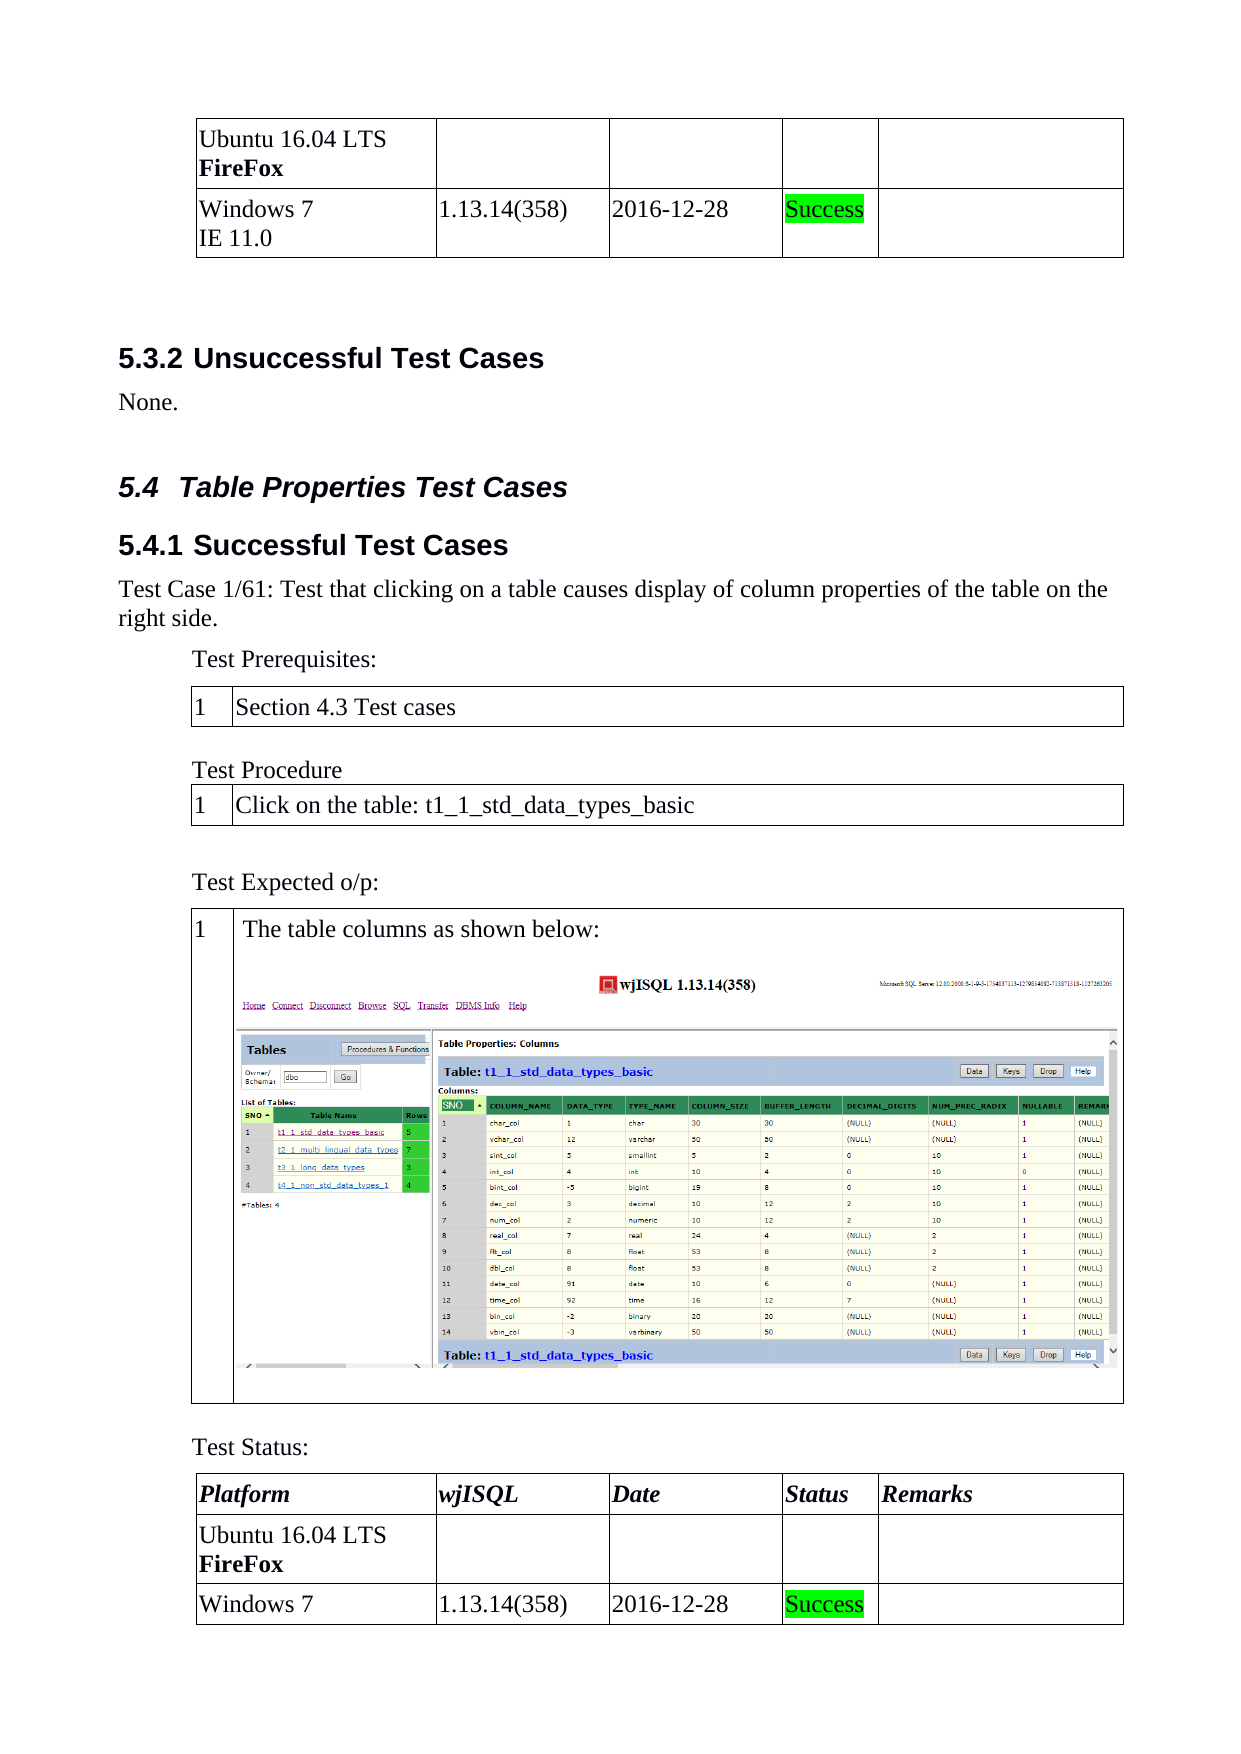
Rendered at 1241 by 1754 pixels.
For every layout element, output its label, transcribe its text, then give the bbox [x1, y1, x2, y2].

subtitle Unsuccessful Test Cases [118, 341, 1122, 375]
table_header Section 4.3 Test cases [233, 687, 1123, 726]
table_cell [437, 1515, 609, 1583]
table_header The table columns as shown below: [234, 909, 1123, 1402]
table_cell Success [783, 1584, 878, 1624]
table_cell [783, 1515, 878, 1583]
table_cell [783, 119, 878, 188]
text Test Procedure [118, 756, 1122, 784]
table_cell Ubuntu 16.04 LTS FireFox [197, 119, 436, 188]
table_cell Windows 7 IE 11.0 [197, 189, 436, 257]
table_header Platform [197, 1474, 436, 1514]
table_cell 2016-12-28 [610, 189, 782, 257]
table_cell [437, 119, 609, 188]
table_cell [879, 1515, 1123, 1583]
text Test Case 1/61: Test that clicking on a table causes display of column properties of the table on the right side. [118, 574, 1122, 632]
table_cell [879, 119, 1123, 188]
table_cell 1.13.14(358) [437, 1584, 609, 1624]
text Test Expected o/p: [118, 867, 1122, 896]
table_cell Ubuntu 16.04 LTS FireFox [197, 1515, 436, 1583]
table_cell [879, 189, 1123, 257]
text None. [118, 387, 1122, 416]
table_header 1 [192, 785, 232, 825]
table_header Click on the table: t1_1_std_data_types_basic [233, 785, 1123, 825]
subtitle Table Properties Test Cases [118, 470, 1122, 503]
table_cell Windows 7 IE 11.0 [197, 1584, 436, 1624]
subtitle Successful Test Cases [118, 528, 1122, 562]
table_cell 2016-12-28 [610, 1584, 782, 1624]
text Test Prerequisites: [118, 644, 1122, 673]
table_header 1 [192, 909, 233, 1402]
picture [236, 971, 1118, 1368]
table_header Remarks [879, 1474, 1123, 1514]
table_header 1 [192, 687, 232, 726]
text Test Status: [118, 1432, 1122, 1461]
table_cell [610, 1515, 782, 1583]
table_header Status [783, 1474, 878, 1514]
table_header wjISQL [437, 1474, 609, 1514]
table_cell 1.13.14(358) [437, 189, 609, 257]
table_header Date [610, 1474, 782, 1514]
table_cell Success [783, 189, 878, 257]
table_cell [879, 1584, 1123, 1624]
table_cell [610, 119, 782, 188]
